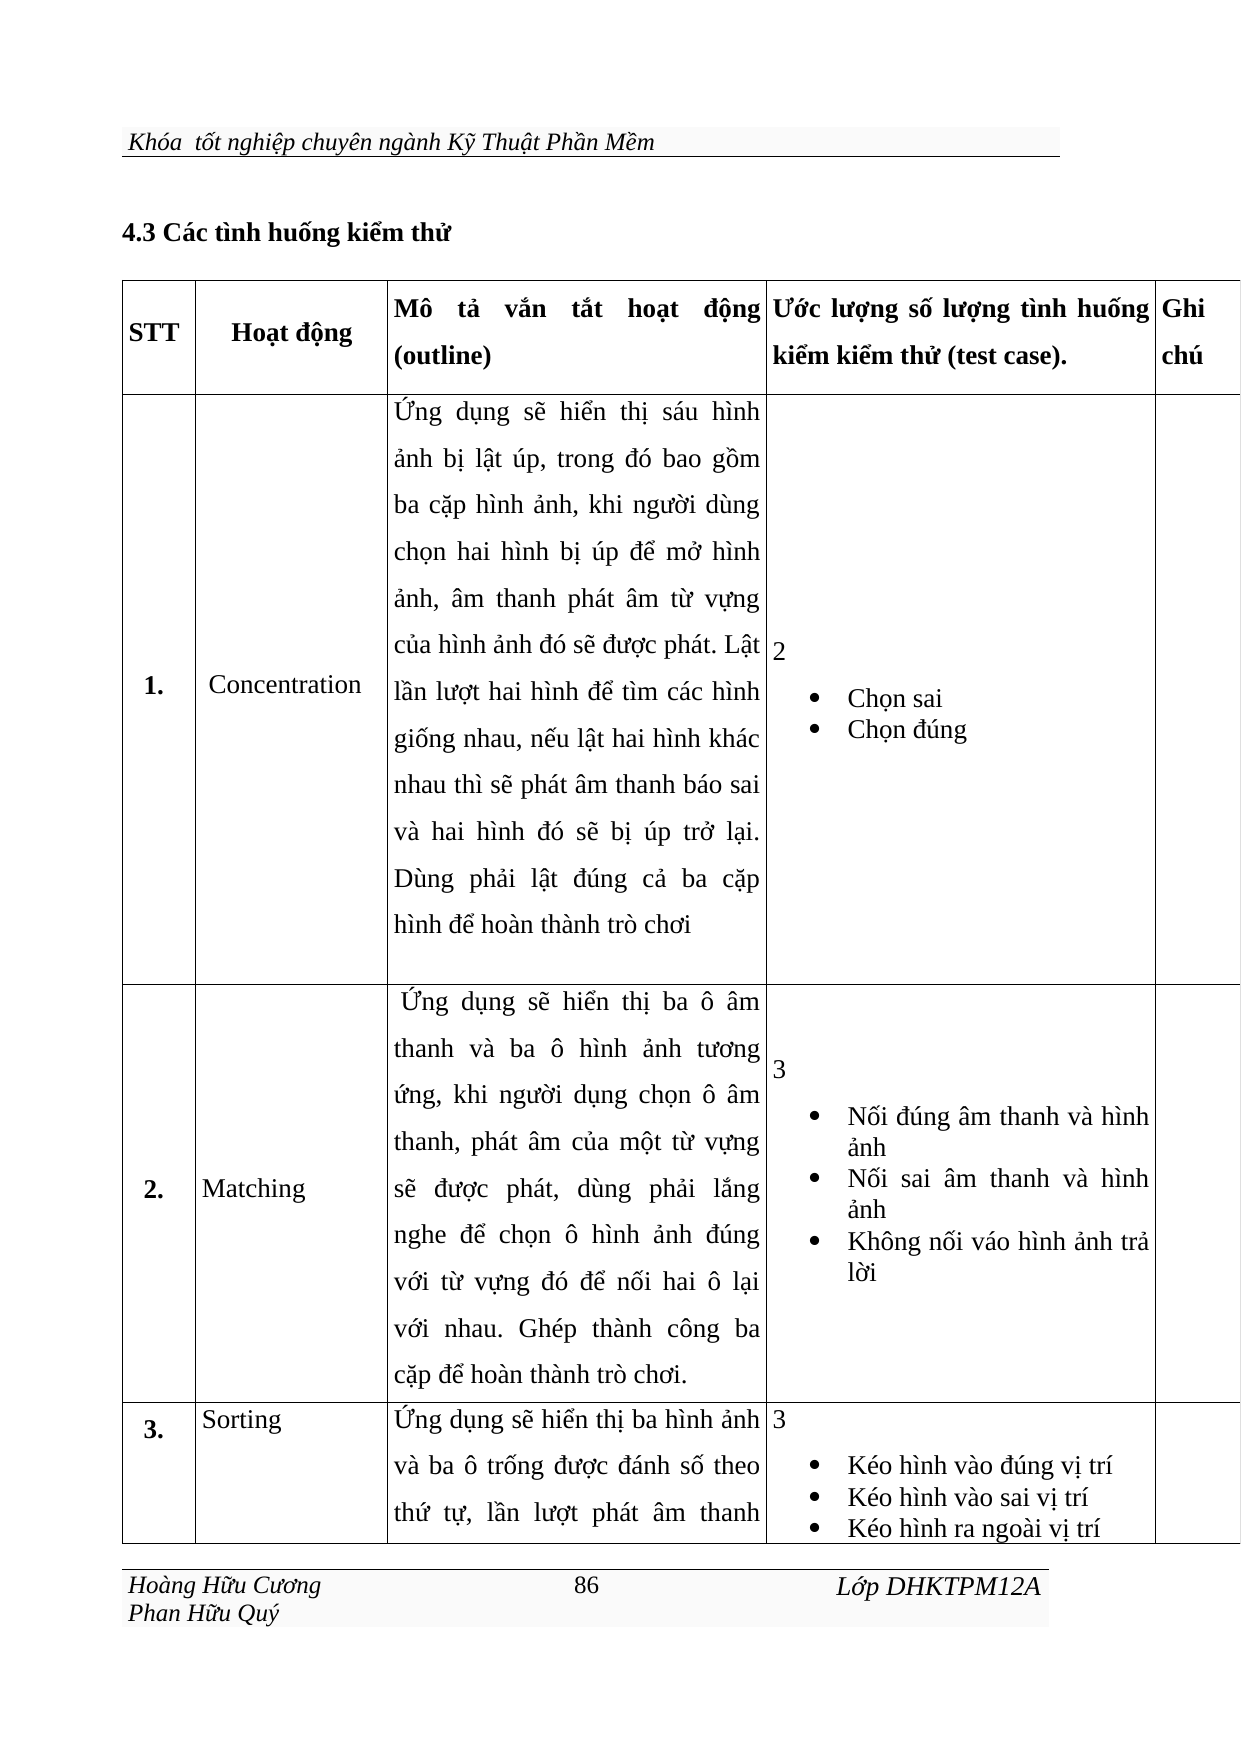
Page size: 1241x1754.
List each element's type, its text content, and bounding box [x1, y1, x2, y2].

table_cell [123, 395, 195, 984]
table_header Ghi chú [1156, 281, 1240, 394]
table_cell Ứng dụng sẽ hiển thị sáu hình ảnh bị lật úp, trong đó bao gồm ba cặp hình ảnh, khi người dùng chọn hai hình bị úp để mở hình ảnh, âm thanh phát âm từ vựng của hình ảnh đó sẽ được phát. Lật lần lượt hai hình để tìm các hình giống nhau, nếu lật hai hình khác nhau thì sẽ phát âm thanh báo sai và hai hình đó sẽ bị úp trở lại. Dùng phải lật đúng cả ba cặp hình để hoàn thành trò chơi [388, 395, 766, 984]
table_header STT [123, 281, 195, 394]
table_cell [1156, 395, 1240, 984]
table_header Ước lượng số lượng tình huống kiểm kiểm thử (test case). [767, 281, 1155, 394]
table_cell 3 Nối đúng âm thanh và hình ảnh Nối sai âm thanh và hình ảnh Không nối váo hình ảnh trả lời [767, 985, 1155, 1402]
table_header Hoạt động [196, 281, 387, 394]
table_cell Concentration [196, 395, 387, 984]
table_cell Ứng dụng sẽ hiển thị ba ô âm thanh và ba ô hình ảnh tương ứng, khi người dụng chọn ô âm thanh, phát âm của một từ vựng sẽ được phát, dùng phải lắng nghe để chọn ô hình ảnh đúng với từ vựng đó để nối hai ô lại với nhau. Ghép thành công ba cặp để hoàn thành trò chơi. [388, 985, 766, 1402]
subtitle Các tình huống kiểm thử [122, 216, 1122, 248]
table_cell 2 Chọn sai Chọn đúng [767, 395, 1155, 984]
table_cell [123, 1403, 195, 1543]
table_cell [1156, 985, 1240, 1402]
table_cell Sorting [196, 1403, 387, 1543]
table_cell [388, 1403, 766, 1543]
table_cell [1156, 1403, 1240, 1543]
table_header Mô tả vắn tắt hoạt động (outline) [388, 281, 766, 394]
table_cell [123, 985, 195, 1402]
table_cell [767, 1403, 1155, 1543]
table_cell Matching [196, 985, 387, 1402]
